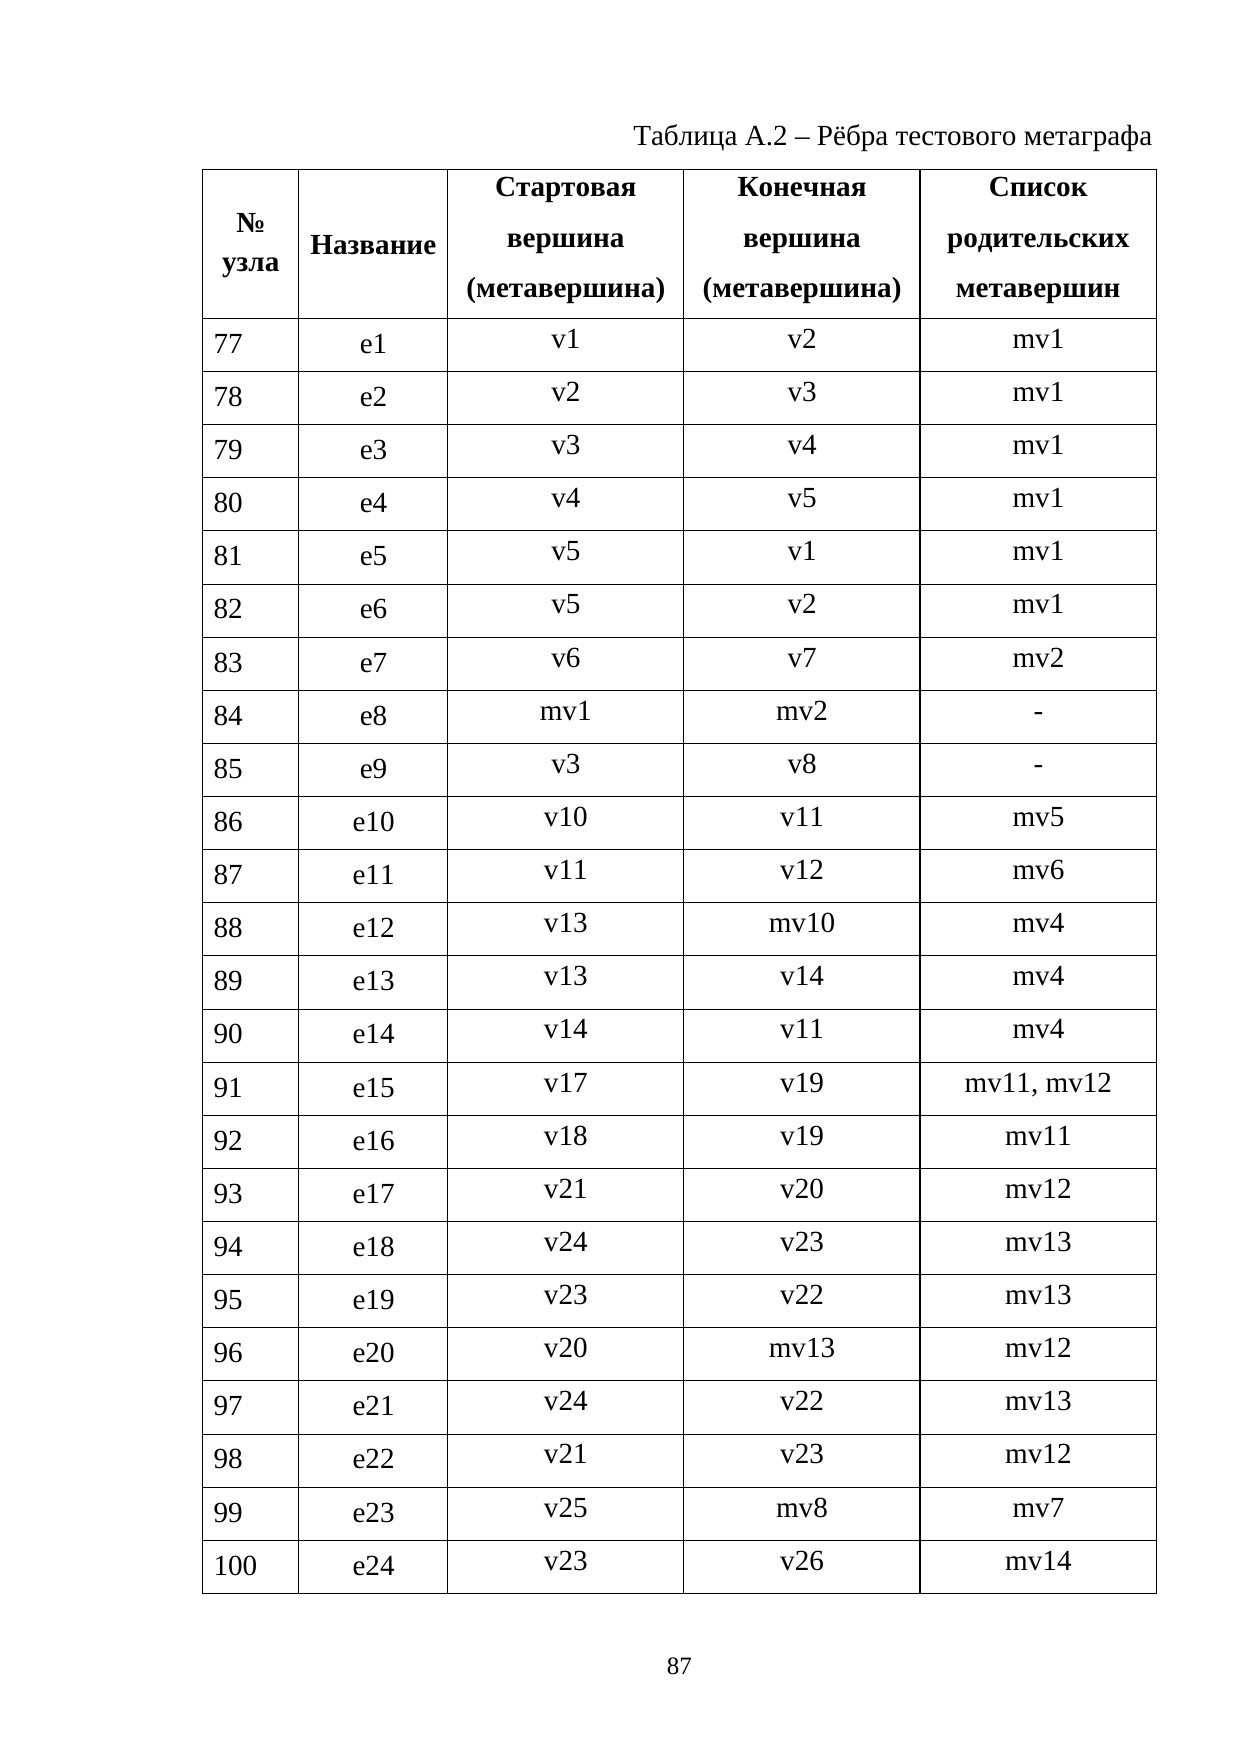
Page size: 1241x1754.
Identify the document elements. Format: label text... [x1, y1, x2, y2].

table_cell v23 [684, 1222, 919, 1274]
table_cell 83 [203, 638, 298, 690]
table_cell e23 [299, 1488, 447, 1540]
table_cell v7 [684, 638, 919, 690]
text Таблица А.2 – Рёбра тестового метаграфа [177, 118, 1152, 152]
table_cell - [921, 691, 1156, 743]
table_cell mv1 [921, 531, 1156, 583]
table_cell 88 [203, 903, 298, 955]
table_cell mv4 [921, 1010, 1156, 1062]
table_cell e3 [299, 425, 447, 477]
table_cell e13 [299, 956, 447, 1008]
table_cell v23 [448, 1275, 683, 1327]
table_cell e5 [299, 531, 447, 583]
table_cell 93 [203, 1169, 298, 1221]
table_cell v23 [684, 1435, 919, 1487]
table_cell mv12 [921, 1328, 1156, 1380]
table_cell v14 [684, 956, 919, 1008]
table_cell e8 [299, 691, 447, 743]
table_cell v1 [684, 531, 919, 583]
table_cell v3 [684, 372, 919, 424]
table_cell v24 [448, 1222, 683, 1274]
table_cell e18 [299, 1222, 447, 1274]
table_cell mv8 [684, 1488, 919, 1540]
table_cell mv4 [921, 903, 1156, 955]
table_cell e7 [299, 638, 447, 690]
table_cell 100 [203, 1541, 298, 1593]
table_cell mv5 [921, 797, 1156, 849]
table_cell mv12 [921, 1435, 1156, 1487]
table_cell mv1 [921, 478, 1156, 530]
table_cell 85 [203, 744, 298, 796]
table_cell v14 [448, 1010, 683, 1062]
table_cell 78 [203, 372, 298, 424]
table_cell 92 [203, 1116, 298, 1168]
table_cell v11 [448, 850, 683, 902]
table_cell v13 [448, 903, 683, 955]
table_cell 97 [203, 1381, 298, 1433]
table_cell v13 [448, 956, 683, 1008]
table_cell 79 [203, 425, 298, 477]
table_cell mv13 [921, 1275, 1156, 1327]
table_cell v4 [684, 425, 919, 477]
table_cell 94 [203, 1222, 298, 1274]
table_cell mv13 [684, 1328, 919, 1380]
table_cell mv12 [921, 1169, 1156, 1221]
table_header Список родительских метавершин [921, 170, 1156, 318]
table_cell v6 [448, 638, 683, 690]
table_cell 90 [203, 1010, 298, 1062]
table_cell mv7 [921, 1488, 1156, 1540]
table_cell v5 [448, 585, 683, 637]
table_cell v19 [684, 1063, 919, 1115]
table_cell 89 [203, 956, 298, 1008]
table_cell e21 [299, 1381, 447, 1433]
table_cell v3 [448, 744, 683, 796]
table_cell v2 [684, 585, 919, 637]
table_cell v20 [448, 1328, 683, 1380]
table_cell 87 [203, 850, 298, 902]
table_cell e6 [299, 585, 447, 637]
table_cell e14 [299, 1010, 447, 1062]
table_cell mv1 [921, 425, 1156, 477]
table_cell v25 [448, 1488, 683, 1540]
table_cell mv1 [921, 585, 1156, 637]
table_cell 98 [203, 1435, 298, 1487]
table_cell 95 [203, 1275, 298, 1327]
table_cell v21 [448, 1169, 683, 1221]
table_header Название [299, 170, 447, 318]
table_cell e19 [299, 1275, 447, 1327]
table_cell mv11, mv12 [921, 1063, 1156, 1115]
table_cell v20 [684, 1169, 919, 1221]
table_cell v11 [684, 1010, 919, 1062]
table_cell mv2 [921, 638, 1156, 690]
table_cell mv2 [684, 691, 919, 743]
table_cell e20 [299, 1328, 447, 1380]
table_cell e22 [299, 1435, 447, 1487]
table_cell mv4 [921, 956, 1156, 1008]
table_header Конечная вершина (метавершина) [684, 170, 919, 318]
table_cell 86 [203, 797, 298, 849]
table_cell v17 [448, 1063, 683, 1115]
table_cell 84 [203, 691, 298, 743]
table_cell v4 [448, 478, 683, 530]
table_cell v2 [448, 372, 683, 424]
table_cell - [921, 744, 1156, 796]
table_cell mv1 [921, 372, 1156, 424]
table_cell e16 [299, 1116, 447, 1168]
table_cell mv10 [684, 903, 919, 955]
table_cell mv1 [921, 319, 1156, 371]
table_header № узла [203, 170, 298, 318]
table_cell v8 [684, 744, 919, 796]
table_cell mv13 [921, 1222, 1156, 1274]
table_cell v26 [684, 1541, 919, 1593]
table_cell e15 [299, 1063, 447, 1115]
table_cell v19 [684, 1116, 919, 1168]
table_cell v22 [684, 1275, 919, 1327]
table_cell e24 [299, 1541, 447, 1593]
table_cell v1 [448, 319, 683, 371]
table_cell 99 [203, 1488, 298, 1540]
table_cell 82 [203, 585, 298, 637]
table_cell e11 [299, 850, 447, 902]
table_cell v23 [448, 1541, 683, 1593]
table_cell e4 [299, 478, 447, 530]
table_cell v22 [684, 1381, 919, 1433]
table_cell v21 [448, 1435, 683, 1487]
table_cell v18 [448, 1116, 683, 1168]
table_cell e17 [299, 1169, 447, 1221]
table_cell mv14 [921, 1541, 1156, 1593]
table_cell e10 [299, 797, 447, 849]
table_cell 77 [203, 319, 298, 371]
table_cell mv13 [921, 1381, 1156, 1433]
table_cell e1 [299, 319, 447, 371]
table_cell e12 [299, 903, 447, 955]
table_cell v11 [684, 797, 919, 849]
table_cell e2 [299, 372, 447, 424]
table_cell v12 [684, 850, 919, 902]
table_cell 81 [203, 531, 298, 583]
table_cell v3 [448, 425, 683, 477]
table_cell 91 [203, 1063, 298, 1115]
table_cell e9 [299, 744, 447, 796]
table_cell v5 [448, 531, 683, 583]
table_cell v24 [448, 1381, 683, 1433]
table_cell 96 [203, 1328, 298, 1380]
table_cell 80 [203, 478, 298, 530]
table_cell v2 [684, 319, 919, 371]
table_cell v5 [684, 478, 919, 530]
table_cell mv6 [921, 850, 1156, 902]
table_cell v10 [448, 797, 683, 849]
table_cell mv11 [921, 1116, 1156, 1168]
table_header Стартовая вершина (метавершина) [448, 170, 683, 318]
table_cell mv1 [448, 691, 683, 743]
